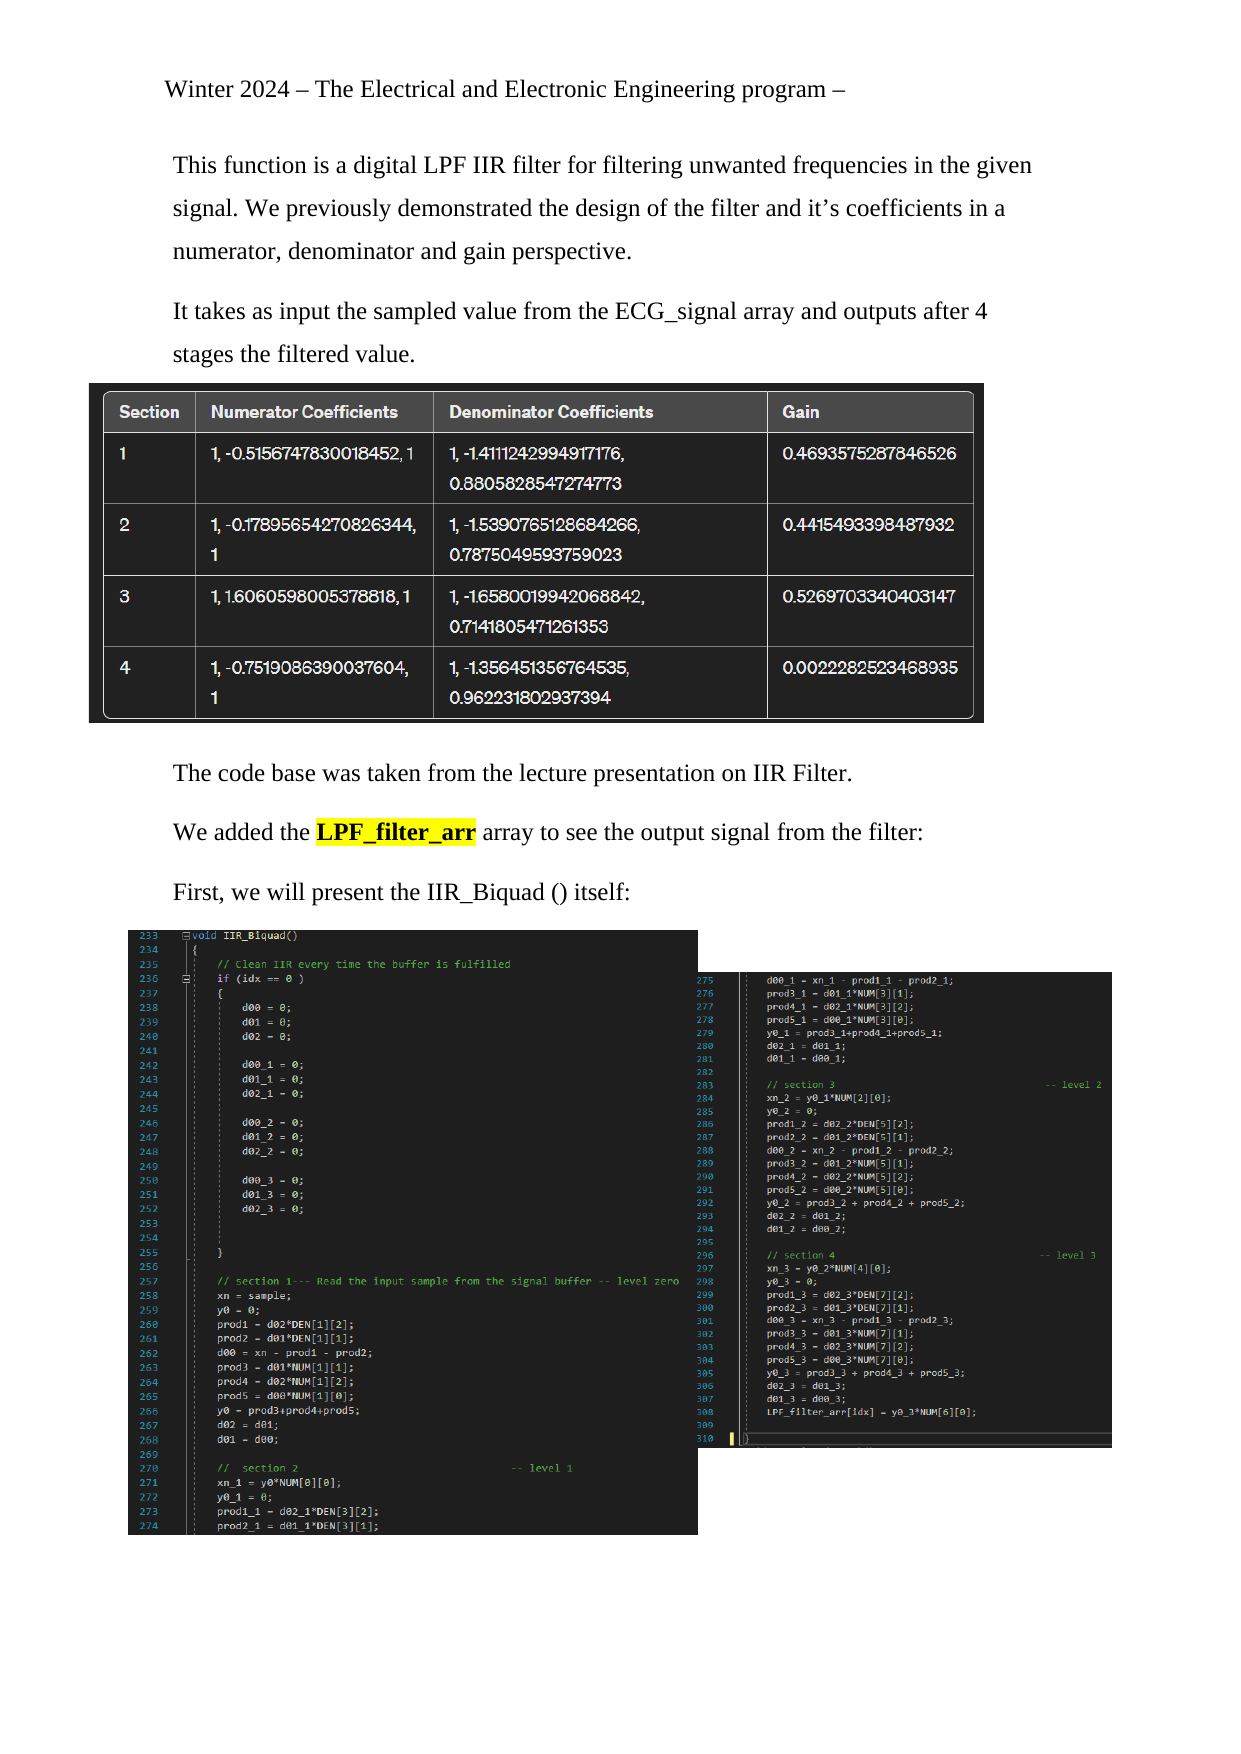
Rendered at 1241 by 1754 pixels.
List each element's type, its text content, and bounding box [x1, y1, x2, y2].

text This function is a digital LPF IIR filter for filtering unwanted frequencies in the given signal. We previously demonstrated the design of the filter and it’s coefficients in a numerator, denominator and gain perspective. [173, 150, 1053, 265]
picture [128, 930, 1112, 1535]
text It takes as input the sampled value from the ECG_signal array and outputs after 4 stages the filtered value. [173, 296, 1053, 368]
text We added the LPF_filter_arr array to see the output signal from the filter: [173, 817, 1053, 846]
picture [88, 383, 984, 723]
text First, we will present the IIR_Biquad () itself: [173, 877, 1053, 906]
text The code base was taken from the lecture presentation on IIR Filter. [173, 758, 1053, 786]
